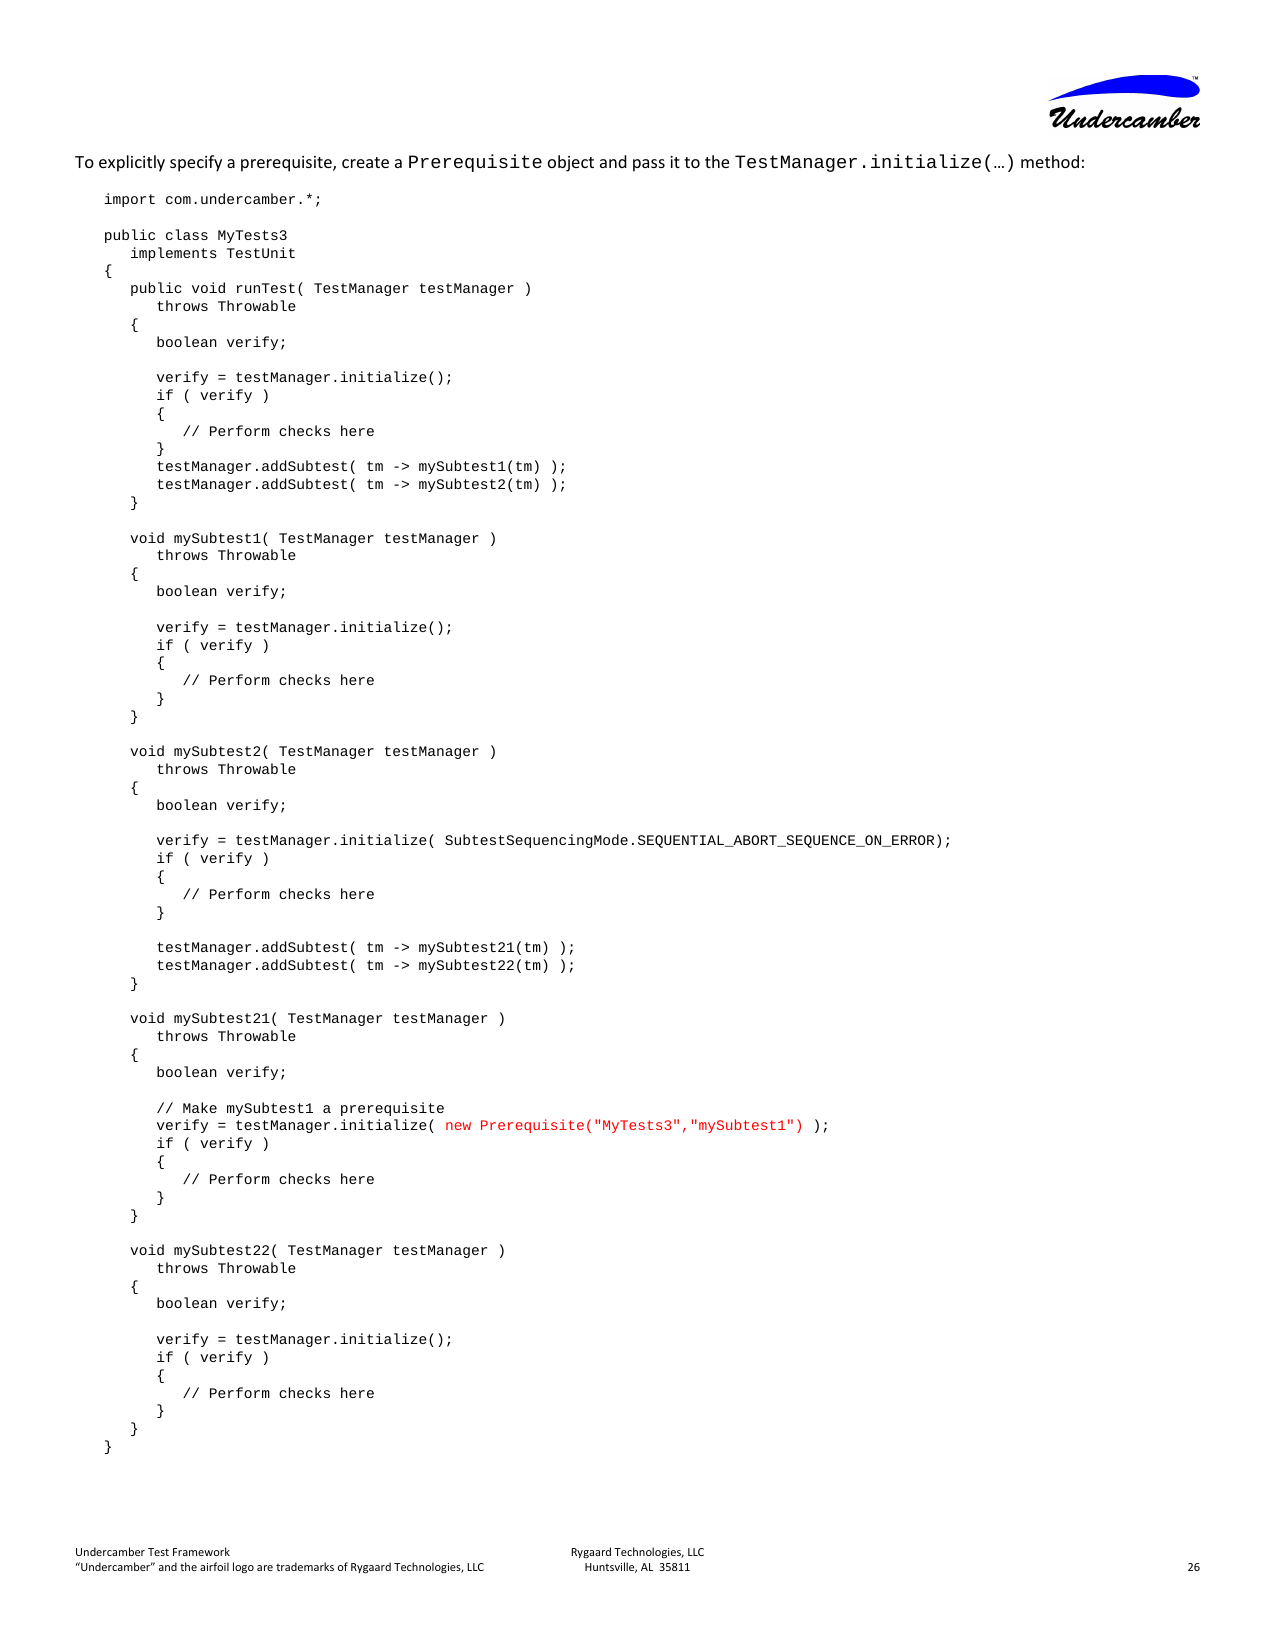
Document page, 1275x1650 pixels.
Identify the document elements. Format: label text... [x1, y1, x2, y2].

text testManager.addSubtest( tm -> mySubtest21(tm) ); [103, 941, 1200, 957]
text verify = testManager.initialize( new Prerequisite("MyTests3","mySubtest1") ); [103, 1119, 1200, 1135]
text // Perform checks here [103, 424, 1200, 441]
text throws Throwable [103, 549, 1200, 565]
text } [103, 709, 1200, 726]
text boolean verify; [103, 1297, 1200, 1313]
text // Perform checks here [103, 1386, 1200, 1402]
text } [103, 1421, 1200, 1438]
text { [103, 317, 1200, 334]
text { [103, 1279, 1200, 1296]
text testManager.addSubtest( tm -> mySubtest22(tm) ); [103, 958, 1200, 975]
text { [103, 1368, 1200, 1384]
text if ( verify ) [103, 1350, 1200, 1367]
text testManager.addSubtest( tm -> mySubtest2(tm) ); [103, 477, 1200, 494]
text } [103, 1208, 1200, 1224]
text { [103, 406, 1200, 423]
text throws Throwable [103, 299, 1200, 316]
text void mySubtest1( TestManager testManager ) [103, 531, 1200, 547]
text void mySubtest22( TestManager testManager ) [103, 1243, 1200, 1260]
text // Perform checks here [103, 1172, 1200, 1189]
text } [103, 495, 1200, 512]
text if ( verify ) [103, 638, 1200, 654]
text boolean verify; [103, 584, 1200, 601]
text { [103, 566, 1200, 583]
text verify = testManager.initialize( SubtestSequencingMode.SEQUENTIAL_ABORT_SEQUENCE_ON_ERROR); [103, 834, 1200, 850]
text throws Throwable [103, 1029, 1200, 1046]
text if ( verify ) [103, 1136, 1200, 1153]
text { [103, 869, 1200, 886]
text boolean verify; [103, 798, 1200, 814]
text boolean verify; [103, 1065, 1200, 1082]
text public class MyTests3 [103, 228, 1200, 244]
text throws Throwable [103, 762, 1200, 779]
text boolean verify; [103, 335, 1200, 351]
picture [1048, 75, 1200, 137]
text verify = testManager.initialize(); [103, 371, 1200, 387]
text } [103, 1190, 1200, 1206]
text // Perform checks here [103, 673, 1200, 690]
text testManager.addSubtest( tm -> mySubtest1(tm) ); [103, 459, 1200, 476]
text implements TestUnit [103, 246, 1200, 262]
text // Perform checks here [103, 887, 1200, 904]
text To explicitly specify a prerequisite, create a Prerequisite object and pass it to the TestManager.initialize(…) method: [75, 150, 1200, 174]
text void mySubtest2( TestManager testManager ) [103, 744, 1200, 761]
text import com.undercamber.*; [103, 192, 1200, 209]
text if ( verify ) [103, 851, 1200, 868]
text } [103, 691, 1200, 708]
text void mySubtest21( TestManager testManager ) [103, 1012, 1200, 1028]
text { [103, 656, 1200, 672]
text // Make mySubtest1 a prerequisite [103, 1101, 1200, 1117]
text throws Throwable [103, 1261, 1200, 1278]
text { [103, 264, 1200, 280]
text } [103, 442, 1200, 458]
text } [103, 1404, 1200, 1420]
text verify = testManager.initialize(); [103, 620, 1200, 636]
text } [103, 976, 1200, 993]
text public void runTest( TestManager testManager ) [103, 281, 1200, 298]
text if ( verify ) [103, 388, 1200, 405]
text verify = testManager.initialize(); [103, 1332, 1200, 1349]
text { [103, 1154, 1200, 1171]
text { [103, 1047, 1200, 1064]
text } [103, 905, 1200, 921]
text } [103, 1439, 1200, 1456]
text { [103, 780, 1200, 797]
